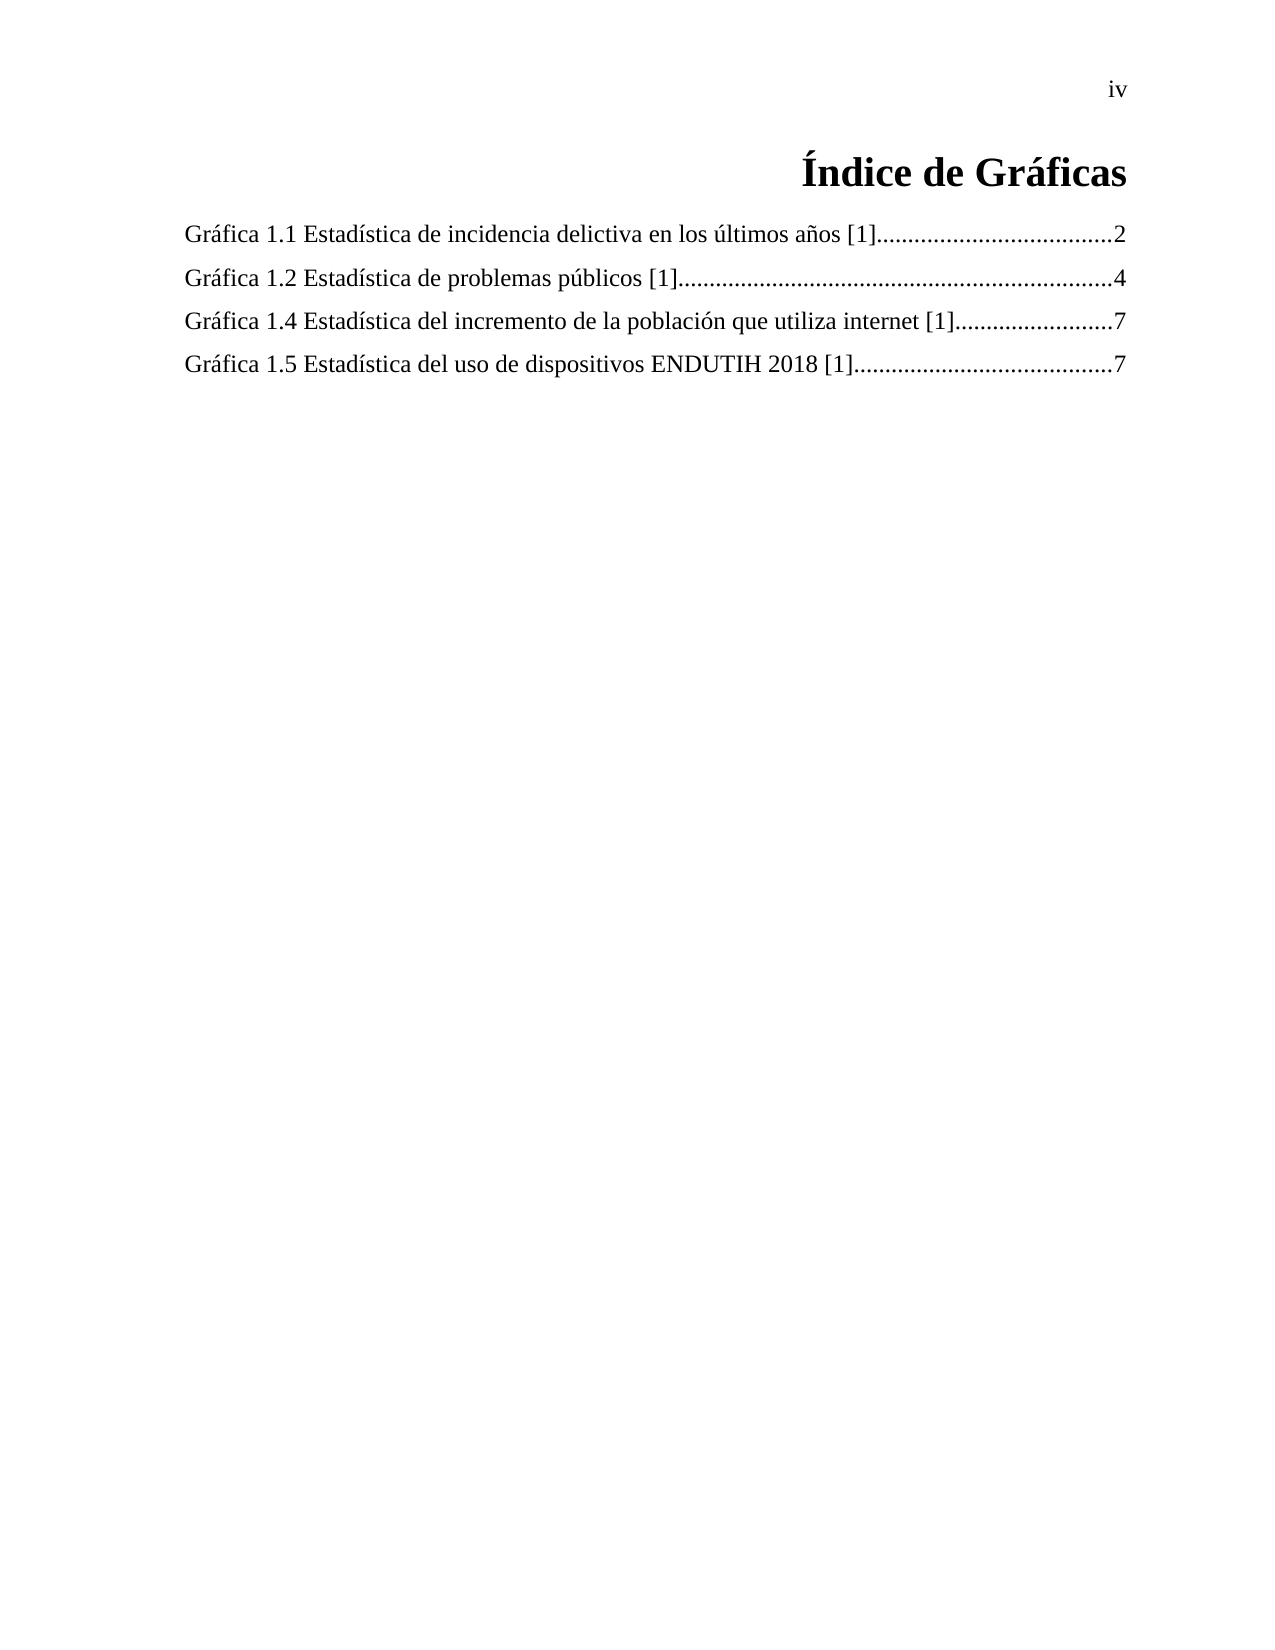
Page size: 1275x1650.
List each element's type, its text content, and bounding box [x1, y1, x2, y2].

subtitle Índice de Gráficas [232, 148, 1127, 196]
text Gráfica 1.4 Estadística del incremento de la población que utiliza internet [1] 7 [184, 306, 1127, 334]
text Gráfica 1.5 Estadística del uso de dispositivos ENDUTIH 2018 [1] 7 [184, 349, 1127, 378]
text Gráfica 1.2 Estadística de problemas públicos [1] 4 [184, 263, 1127, 291]
text Gráfica 1.1 Estadística de incidencia delictiva en los últimos años [1] 2 [184, 219, 1127, 248]
